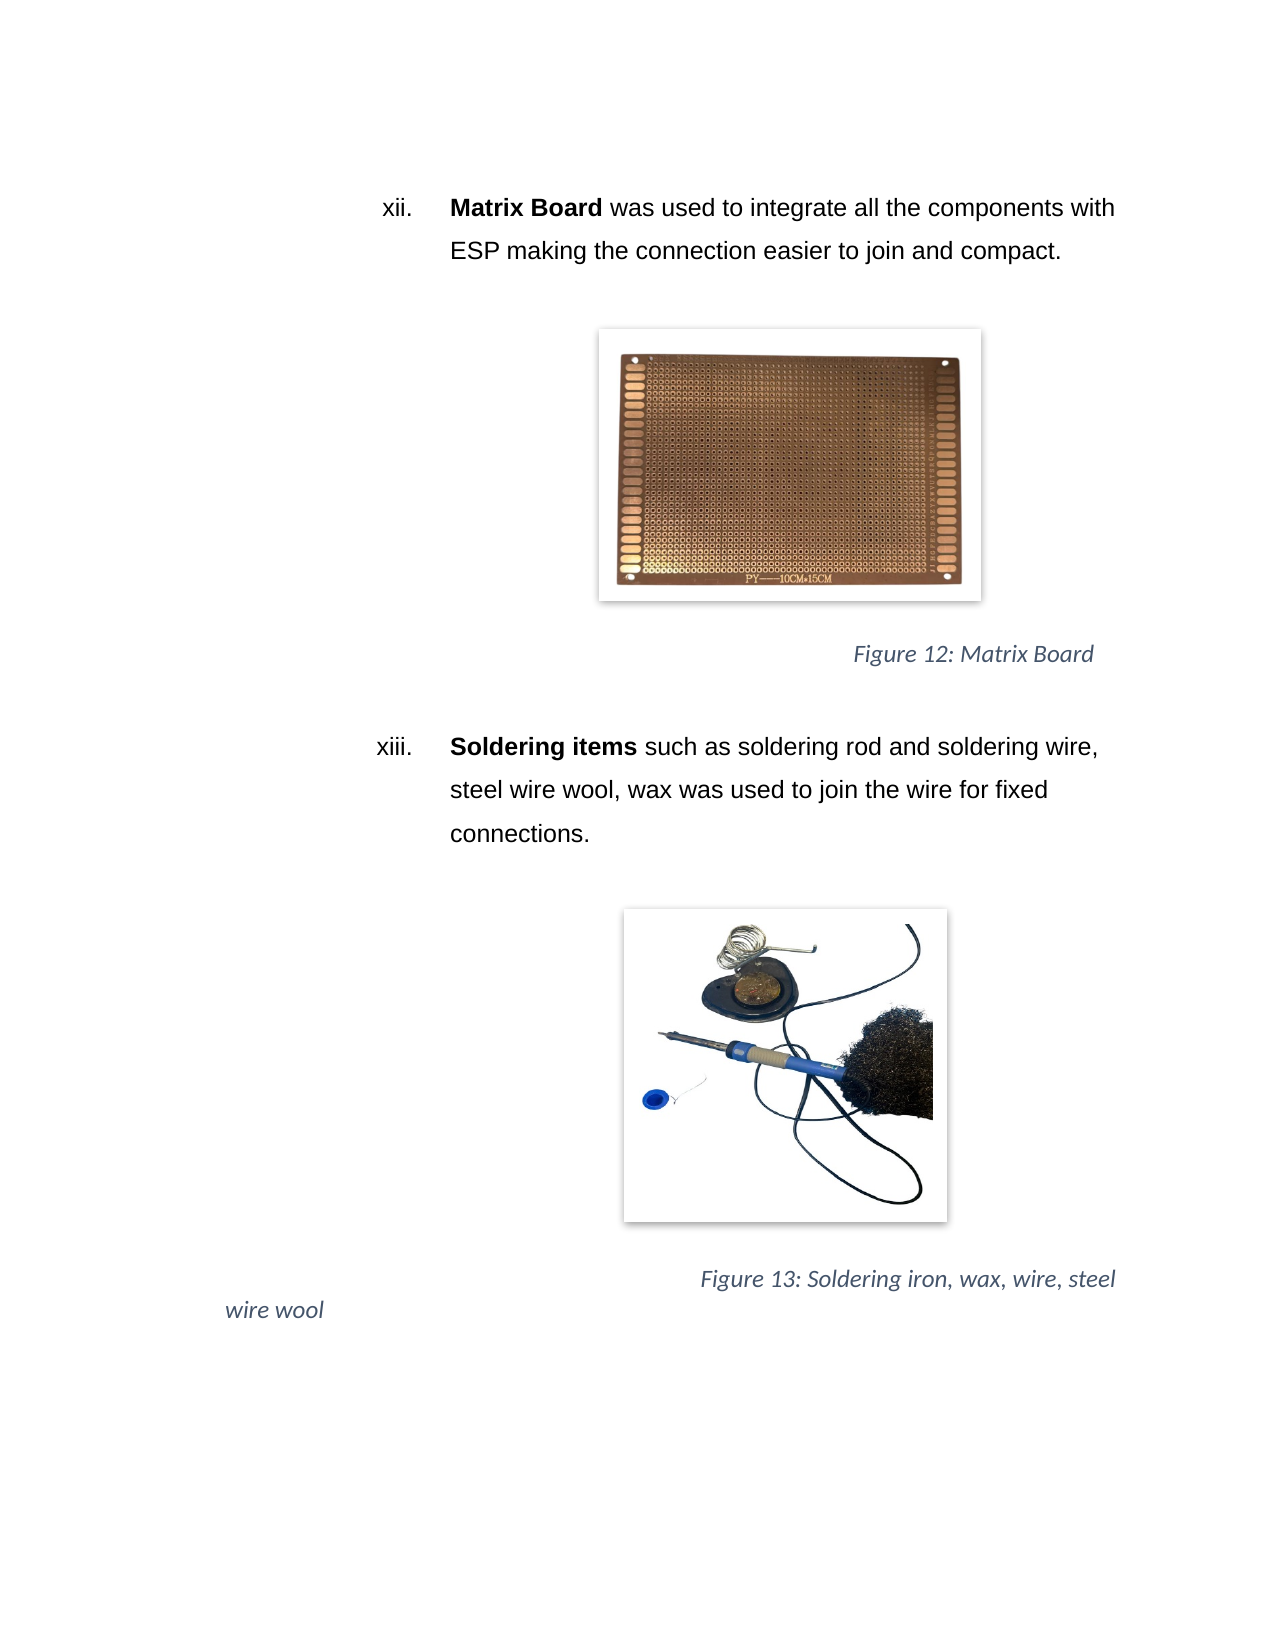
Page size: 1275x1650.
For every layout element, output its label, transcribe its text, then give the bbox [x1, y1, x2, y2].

text Figure 12: Matrix Board [225, 638, 1125, 668]
text Figure 13: Soldering iron, wax, wire, steel wire wool [225, 1264, 1125, 1325]
list Matrix Board was used to integrate all the components with ESP making the connection easier to join and compact. [412, 193, 1125, 265]
picture [639, 924, 933, 1207]
picture [614, 343, 966, 586]
list Soldering items such as soldering rod and soldering wire, steel wire wool, wax was used to join the wire for fixed connections. [412, 732, 1125, 847]
